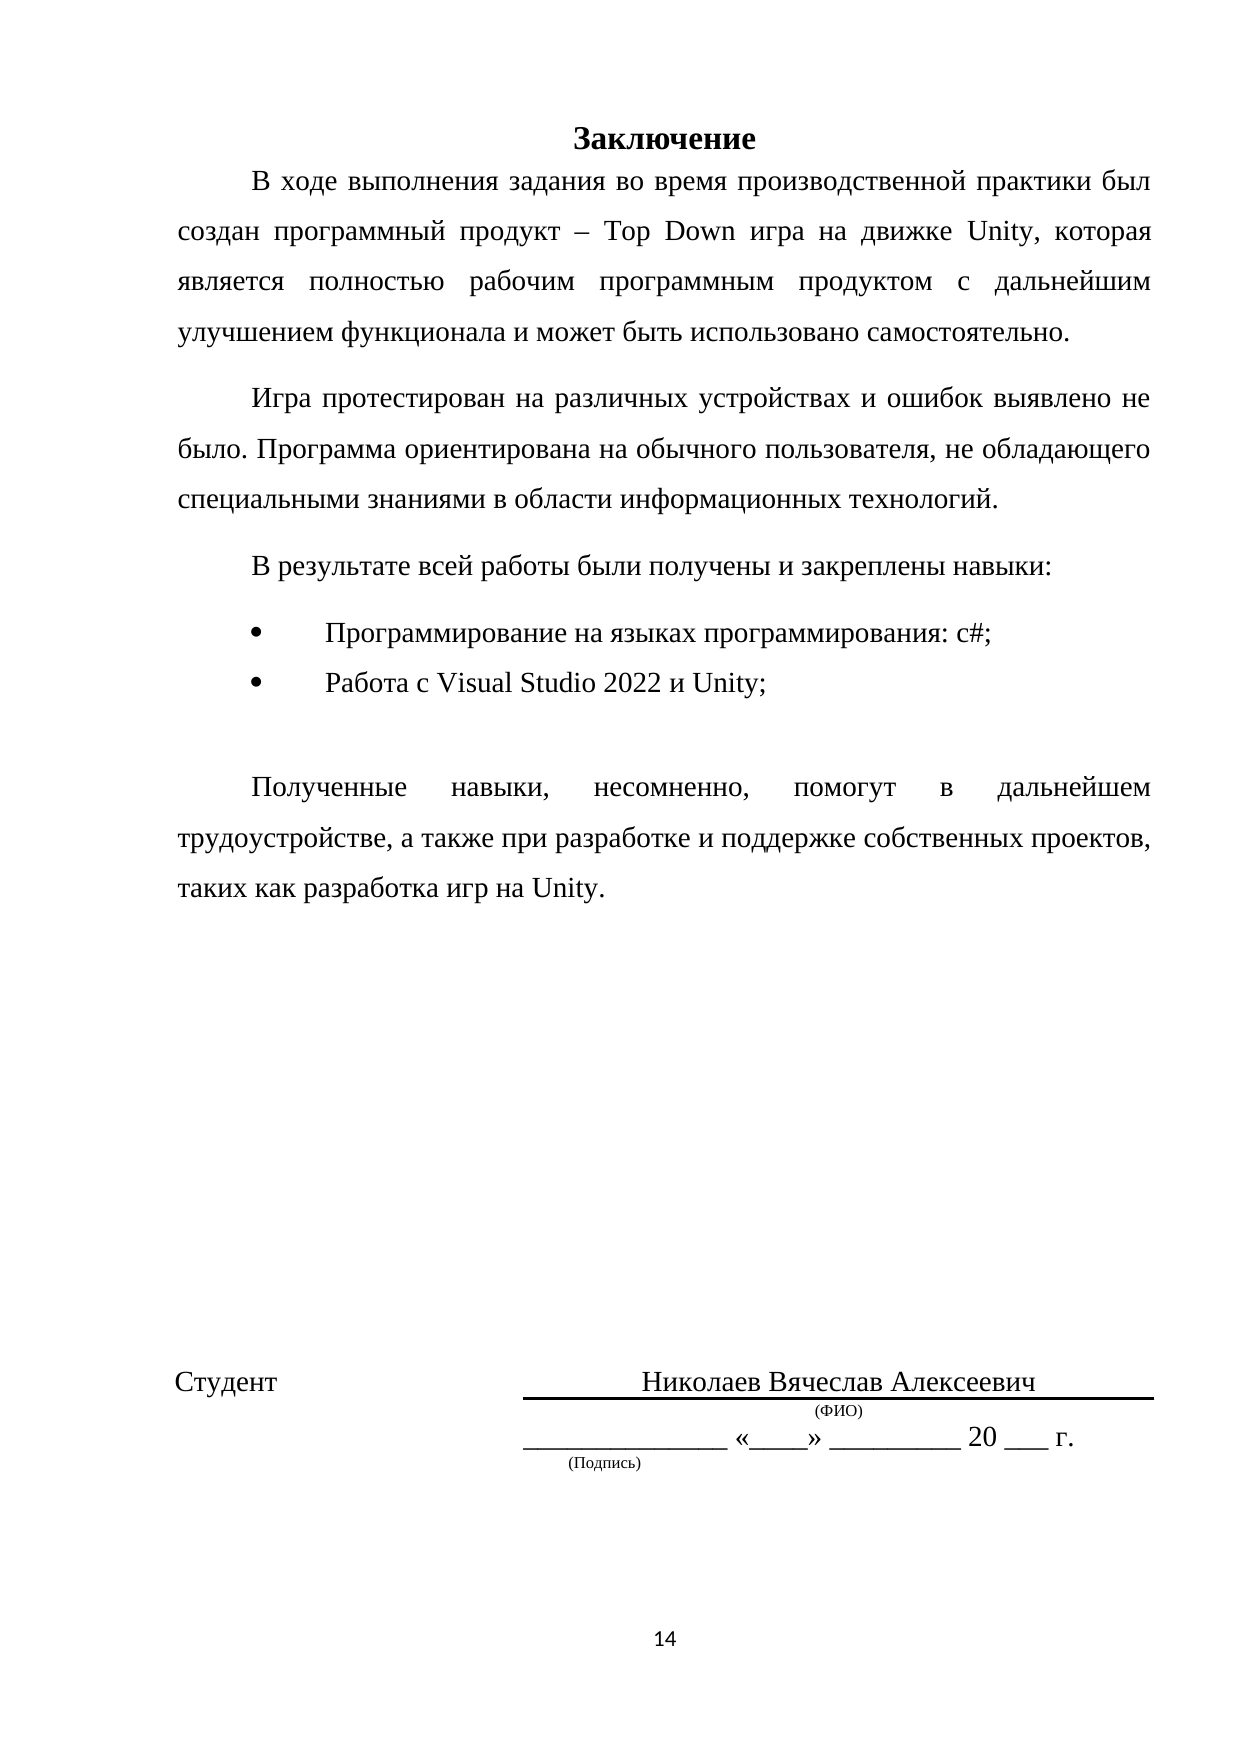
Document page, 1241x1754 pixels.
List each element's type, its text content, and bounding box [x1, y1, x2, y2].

list Программирование на языках программирования: c#; [177, 615, 1152, 649]
list Работа с Visual Studio 2022 и Unity; [177, 666, 1152, 699]
text Полученные навыки, несомненно, помогут в дальнейшем трудоустройстве, а также при разработке и поддержке собственных проектов, таких как разработка игр на Unity. [177, 769, 1152, 904]
subtitle Заключение [177, 118, 1152, 156]
text В ходе выполнения задания во время производственной практики был создан программный продукт – Top Down игра на движке Unity, которая является полностью рабочим программным продуктом с дальнейшим улучшением функционала и может быть использовано самостоятельно. [177, 163, 1152, 347]
table_header Николаев Вячеслав Алексеевич (ФИО) ______________ «____» _________ 20 ___ г. (Подпись) [515, 1355, 1163, 1481]
text Игра протестирован на различных устройствах и ошибок выявлено не было. Программа ориентирована на обычного пользователя, не обладающего специальными знаниями в области информационных технологий. [177, 381, 1152, 515]
text В результате всей работы были получены и закреплены навыки: [177, 548, 1152, 582]
table_header Студент [166, 1355, 515, 1481]
